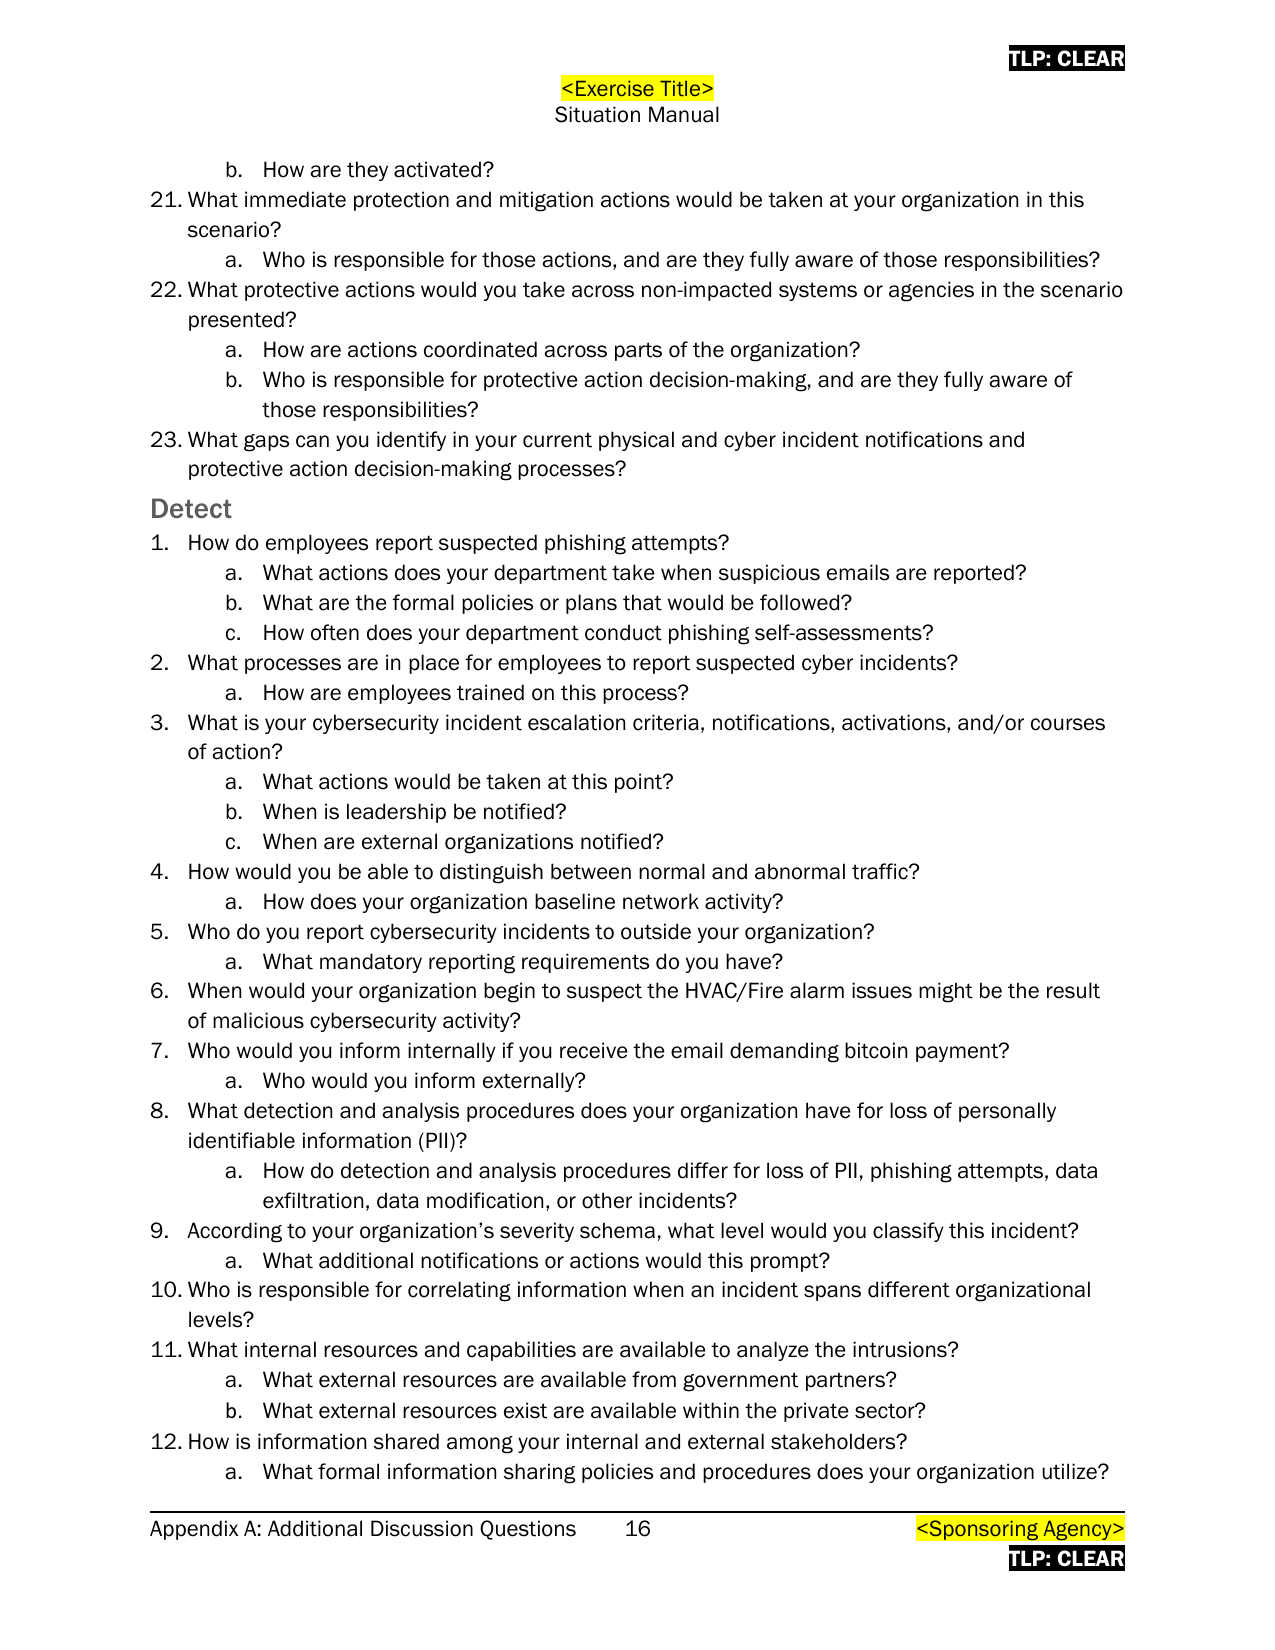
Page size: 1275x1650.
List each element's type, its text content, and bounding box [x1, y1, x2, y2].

list Who is responsible for protective action decision-making, and are they fully aware of those responsibilities? [225, 366, 1125, 422]
list How would you be able to distinguish between normal and abnormal traffic? [150, 858, 1125, 884]
subtitle Detect [150, 492, 1125, 525]
list How are employees trained on this process? [225, 679, 1125, 705]
list How does your organization baseline network activity? [225, 888, 1125, 914]
list What internal resources and capabilities are available to analyze the intrusions? [150, 1337, 1125, 1363]
list What are the formal policies or plans that would be followed? [225, 589, 1125, 615]
list How are they activated? [225, 157, 1125, 183]
list What formal information sharing policies and procedures does your organization utilize? [225, 1458, 1125, 1484]
list What is your cybersecurity incident escalation criteria, notifications, activations, and/or courses of action? [150, 709, 1125, 765]
list What detection and analysis procedures does your organization have for loss of personally identifiable information (PII)? [150, 1097, 1125, 1153]
list How are actions coordinated across parts of the organization? [225, 336, 1125, 362]
list Who would you inform internally if you receive the email demanding bitcoin payment? [150, 1038, 1125, 1064]
list When is leadership be notified? [225, 798, 1125, 824]
list What external resources are available from government partners? [225, 1367, 1125, 1393]
list How is information shared among your internal and external stakeholders? [150, 1429, 1125, 1455]
list What immediate protection and mitigation actions would be taken at your organization in this scenario? [150, 187, 1125, 243]
list What processes are in place for employees to report suspected cyber incidents? [150, 649, 1125, 675]
list When are external organizations notified? [225, 828, 1125, 854]
list What actions does your department take when suspicious emails are reported? [225, 559, 1125, 585]
list How do employees report suspected phishing attempts? [150, 529, 1125, 556]
list Who do you report cybersecurity incidents to outside your organization? [150, 918, 1125, 944]
list What mandatory reporting requirements do you have? [225, 948, 1125, 974]
list How do detection and analysis procedures differ for loss of PII, phishing attempts, data exfiltration, data modification, or other incidents? [225, 1157, 1125, 1213]
list According to your organization’s severity schema, what level would you classify this incident? [150, 1217, 1125, 1243]
list What gaps can you identify in your current physical and cyber incident notifications and protective action decision-making processes? [150, 426, 1125, 482]
list What protective actions would you take across non-impacted systems or agencies in the scenario presented? [150, 276, 1125, 332]
list Who would you inform externally? [225, 1068, 1125, 1094]
list When would your organization begin to suspect the HVAC/Fire alarm issues might be the result of malicious cybersecurity activity? [150, 978, 1125, 1034]
list How often does your department conduct phishing self-assessments? [225, 619, 1125, 645]
list What external resources exist are available within the private sector? [225, 1396, 1125, 1424]
list What actions would be taken at this point? [225, 769, 1125, 795]
list Who is responsible for those actions, and are they fully aware of those responsibilities? [225, 247, 1125, 273]
list What additional notifications or actions would this prompt? [225, 1247, 1125, 1273]
list Who is responsible for correlating information when an incident spans different organizational levels? [150, 1277, 1125, 1333]
